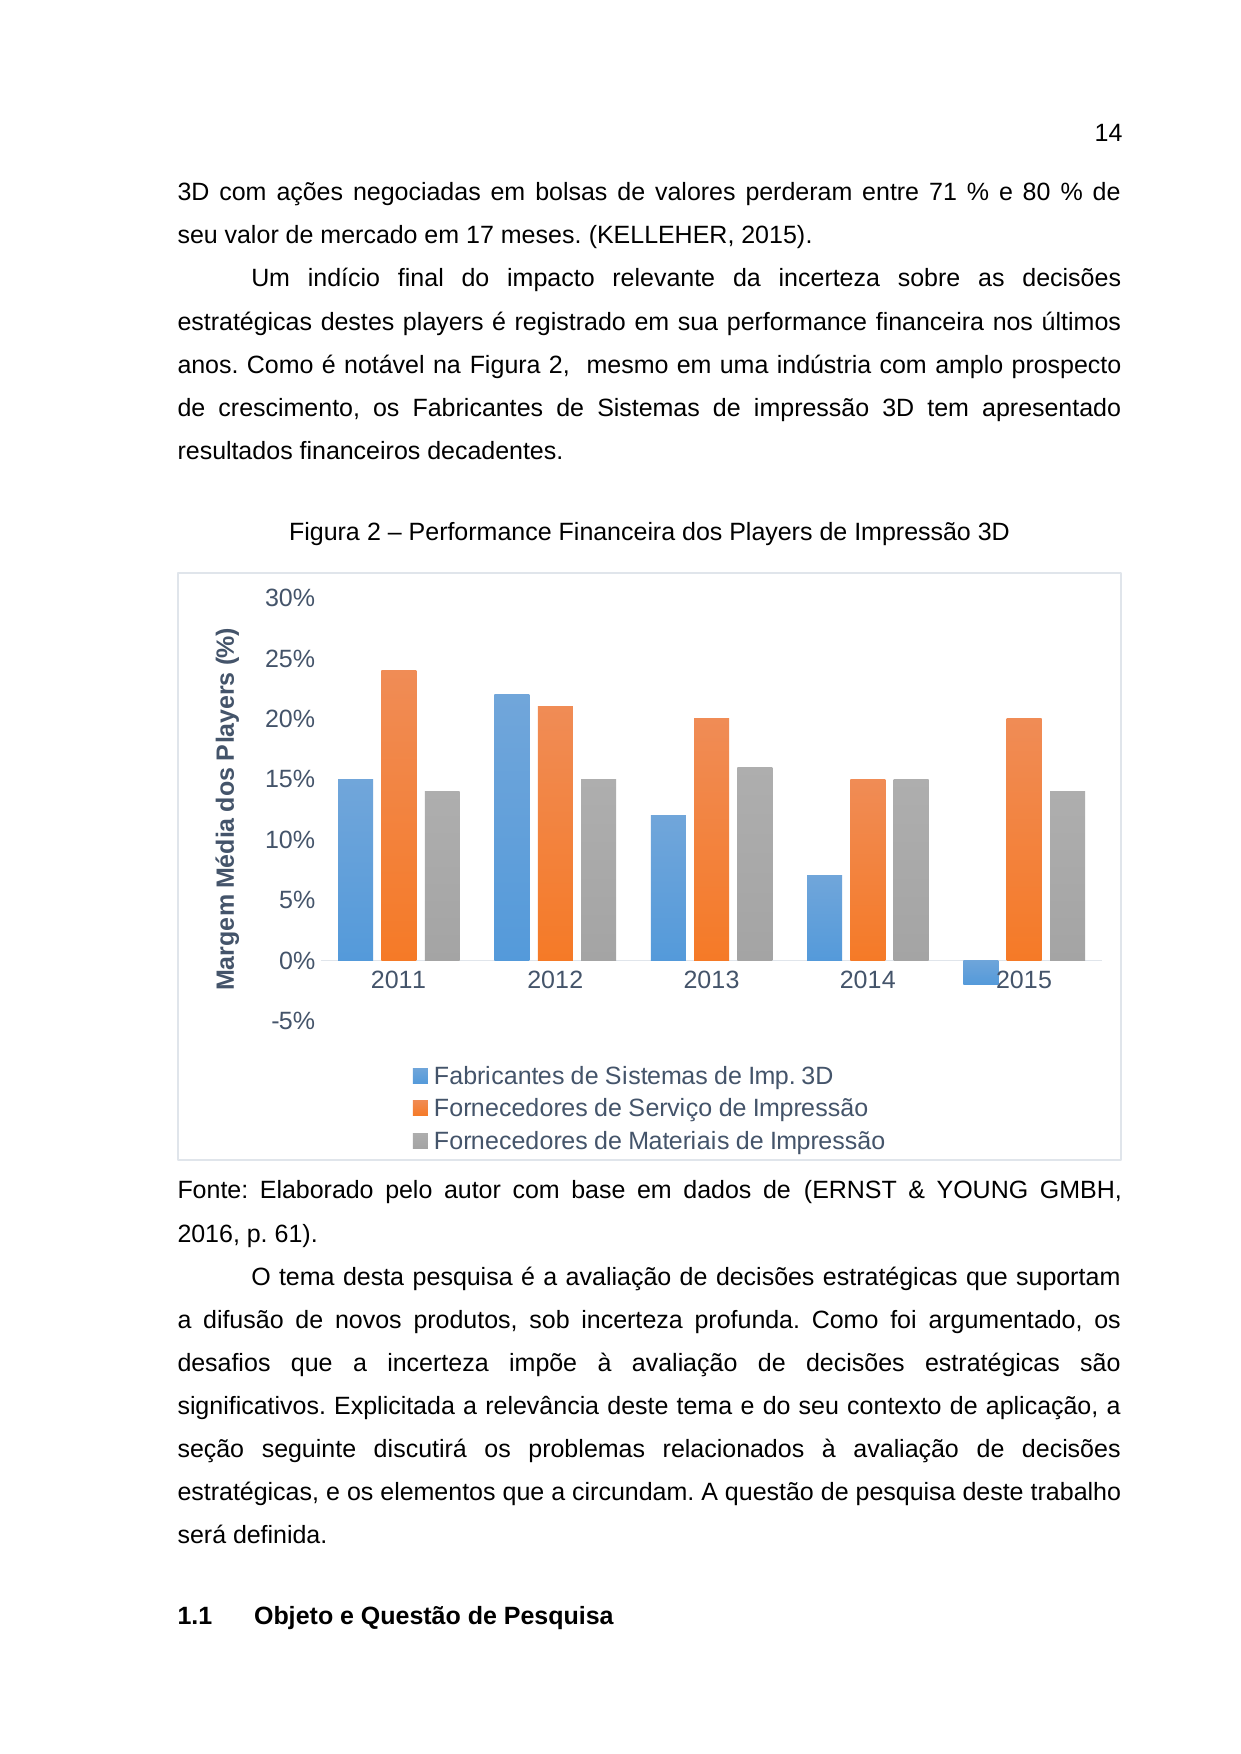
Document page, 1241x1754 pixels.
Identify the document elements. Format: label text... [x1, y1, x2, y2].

subtitle Objeto e Questão de Pesquisa [177, 1601, 1122, 1630]
text Fonte: Elaborado pelo autor com base em dados de (ERNST & YOUNG GMBH, 2016, p. 61). [177, 1175, 1122, 1247]
text Um indício final do impacto relevante da incerteza sobre as decisões estratégicas destes players é registrado em sua performance financeira nos últimos anos. Como é notável na Figura 2, mesmo em uma indústria com amplo prospecto de crescimento, os Fabricantes de Sistemas de impressão 3D tem apresentado resultados financeiros decadentes. [177, 263, 1122, 465]
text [177, 177, 1122, 249]
text O tema desta pesquisa é a avaliação de decisões estratégicas que suportam a difusão de novos produtos, sob incerteza profunda. Como foi argumentado, os desafios que a incerteza impõe à avaliação de decisões estratégicas são significativos. Explicitada a relevância deste tema e do seu contexto de aplicação, a seção seguinte discutirá os problemas relacionados à avaliação de decisões estratégicas, e os elementos que a circundam. A questão de pesquisa deste trabalho será definida. [177, 1262, 1122, 1549]
